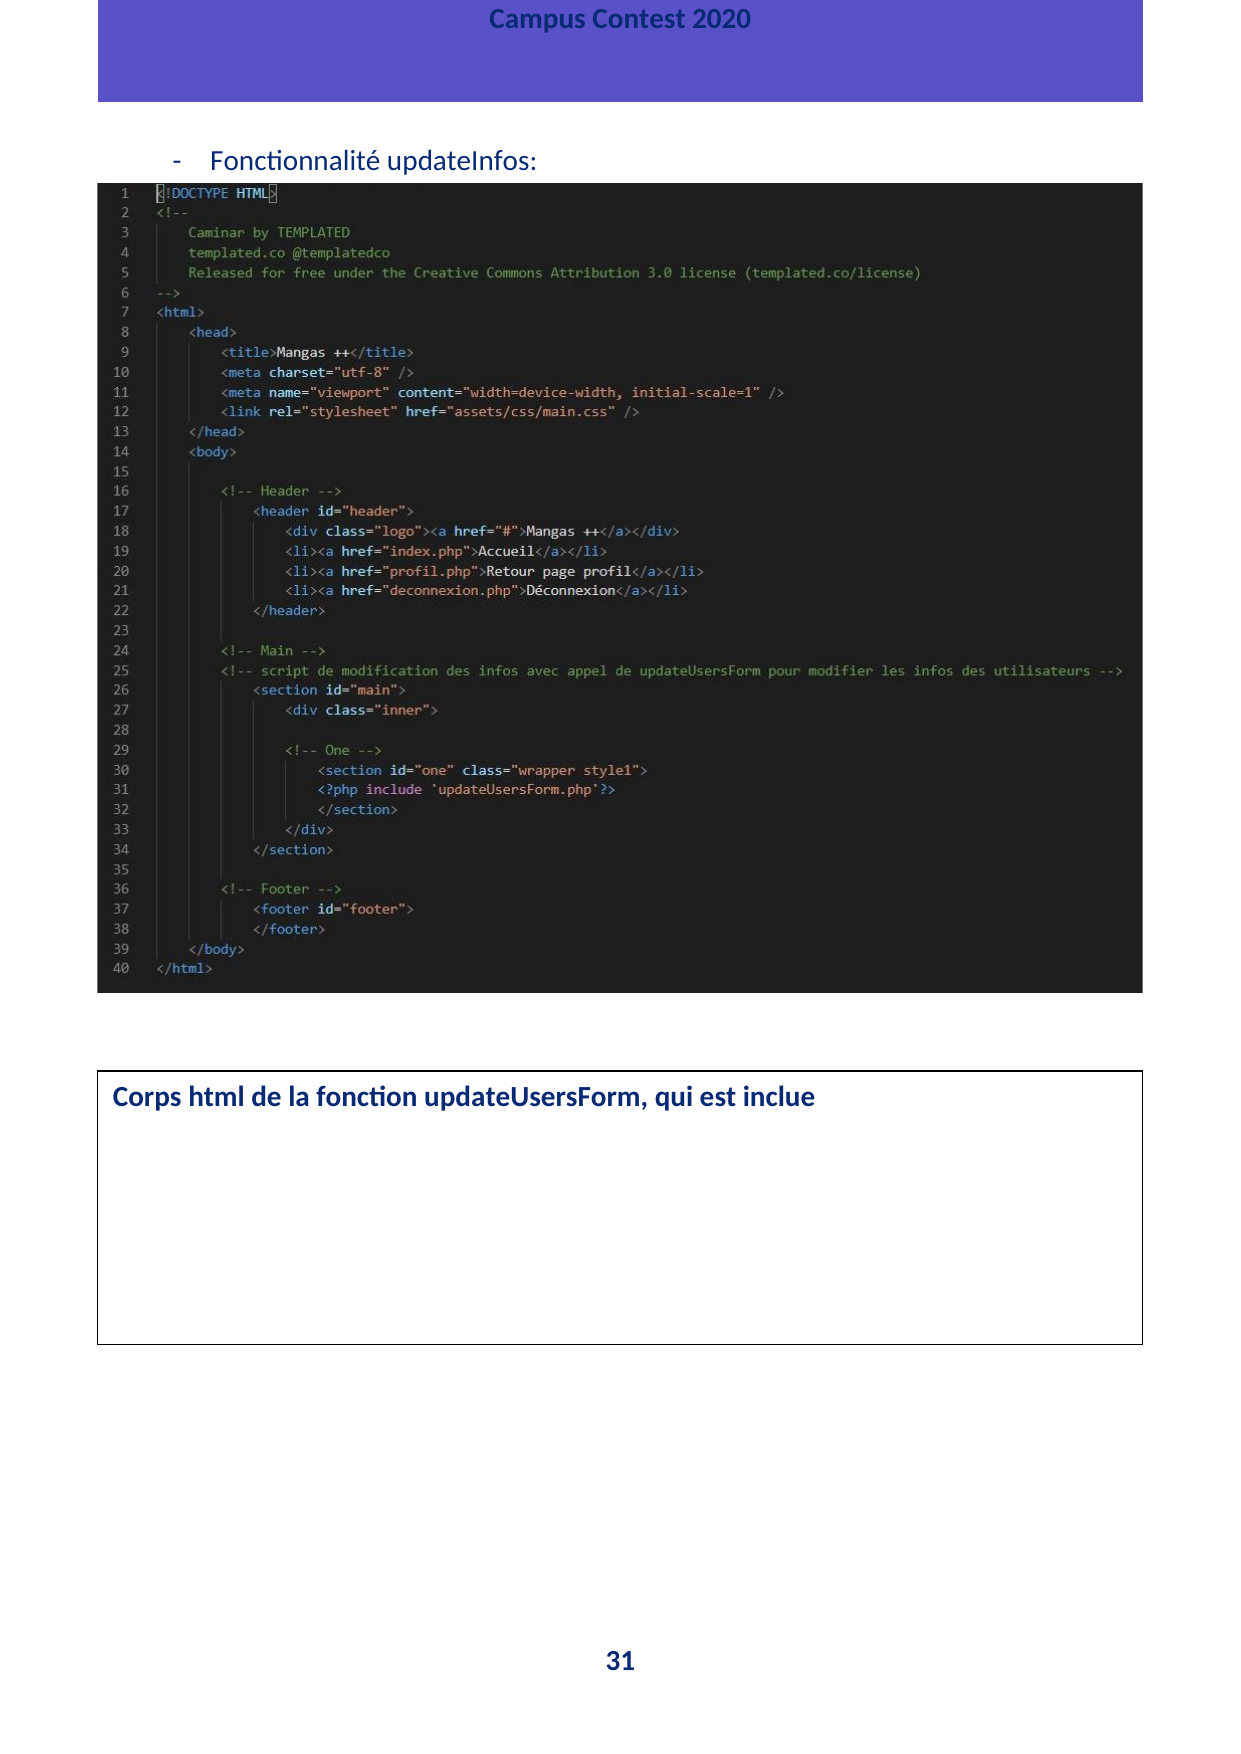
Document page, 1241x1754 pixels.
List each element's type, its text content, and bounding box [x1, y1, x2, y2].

picture [97, 183, 1143, 993]
list Fonctionnalité updateInfos: [172, 142, 1143, 178]
